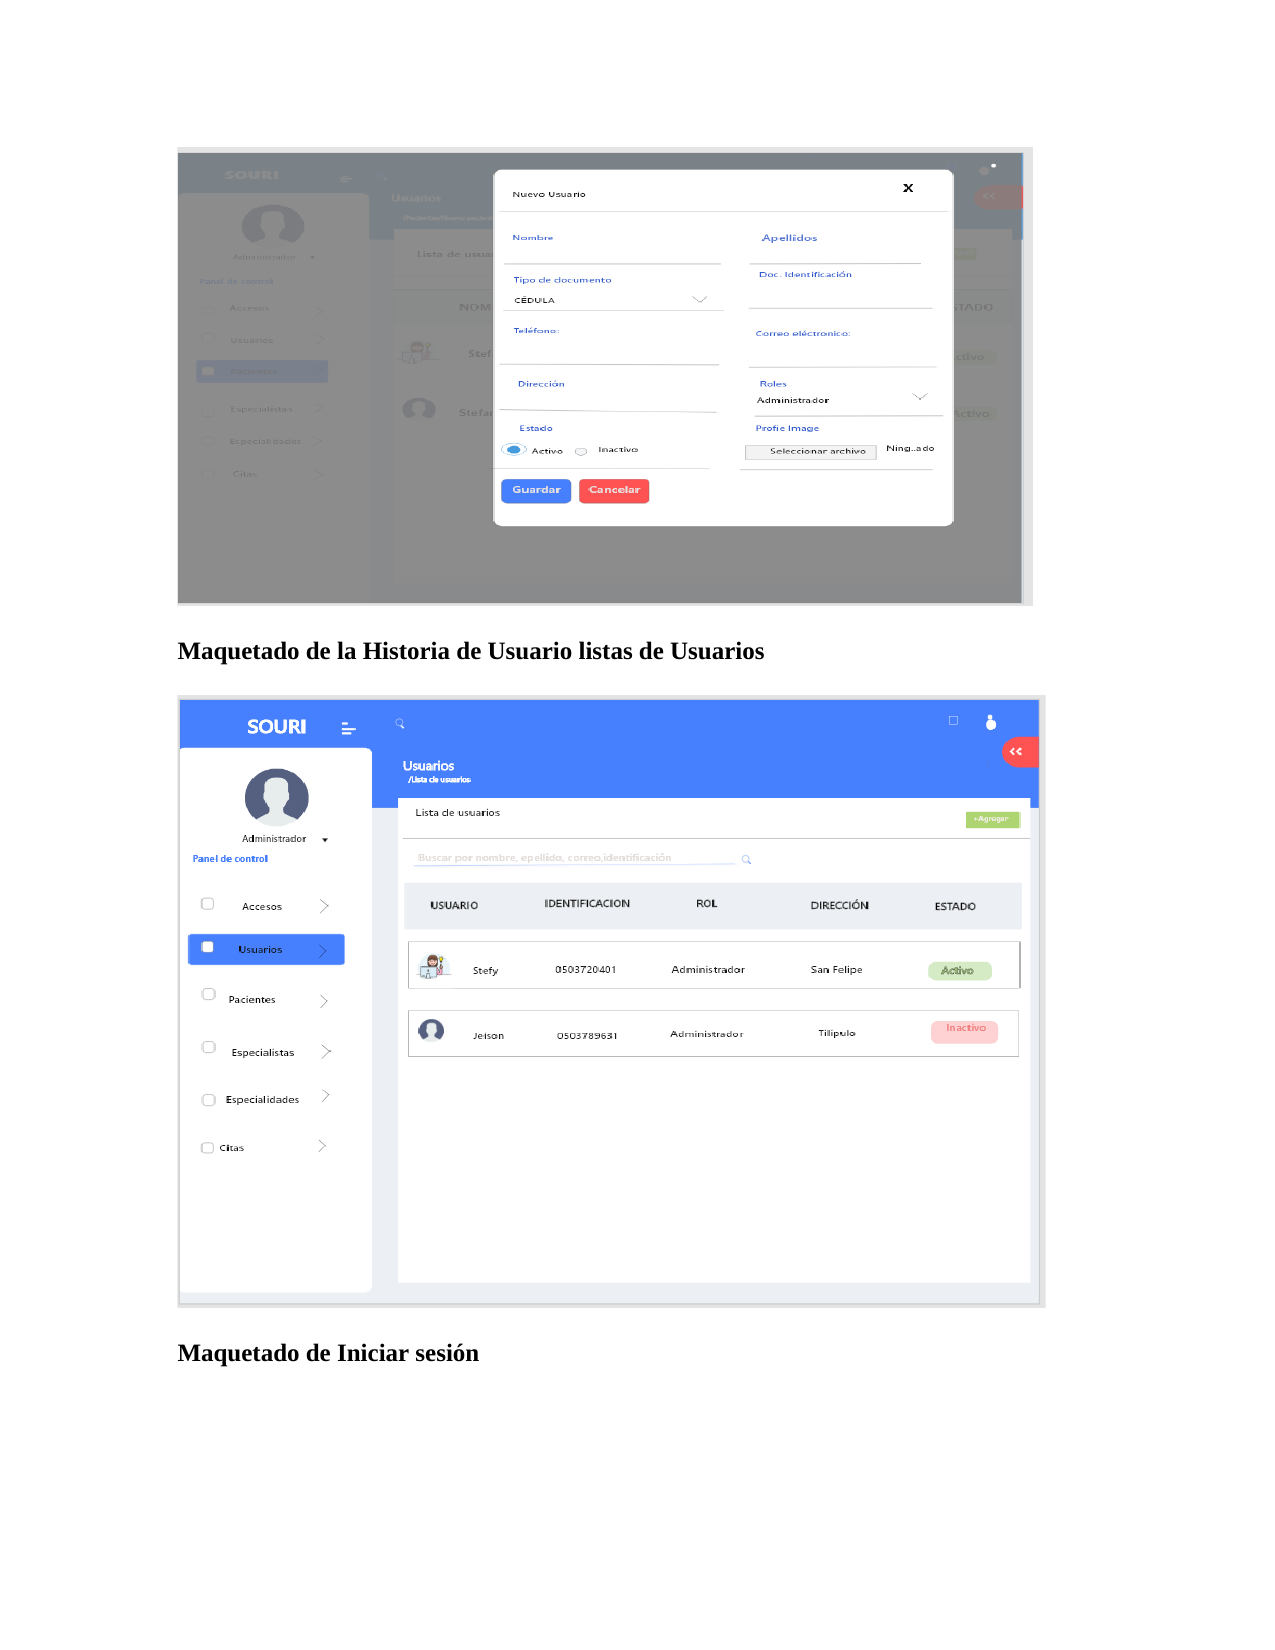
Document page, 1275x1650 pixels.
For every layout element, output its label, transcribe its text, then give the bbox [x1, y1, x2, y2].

picture [177, 695, 1046, 1308]
text Maquetado de Iniciar sesión [177, 1338, 1098, 1367]
picture [177, 147, 1033, 606]
text Maquetado de la Historia de Usuario listas de Usuarios [177, 636, 1098, 664]
